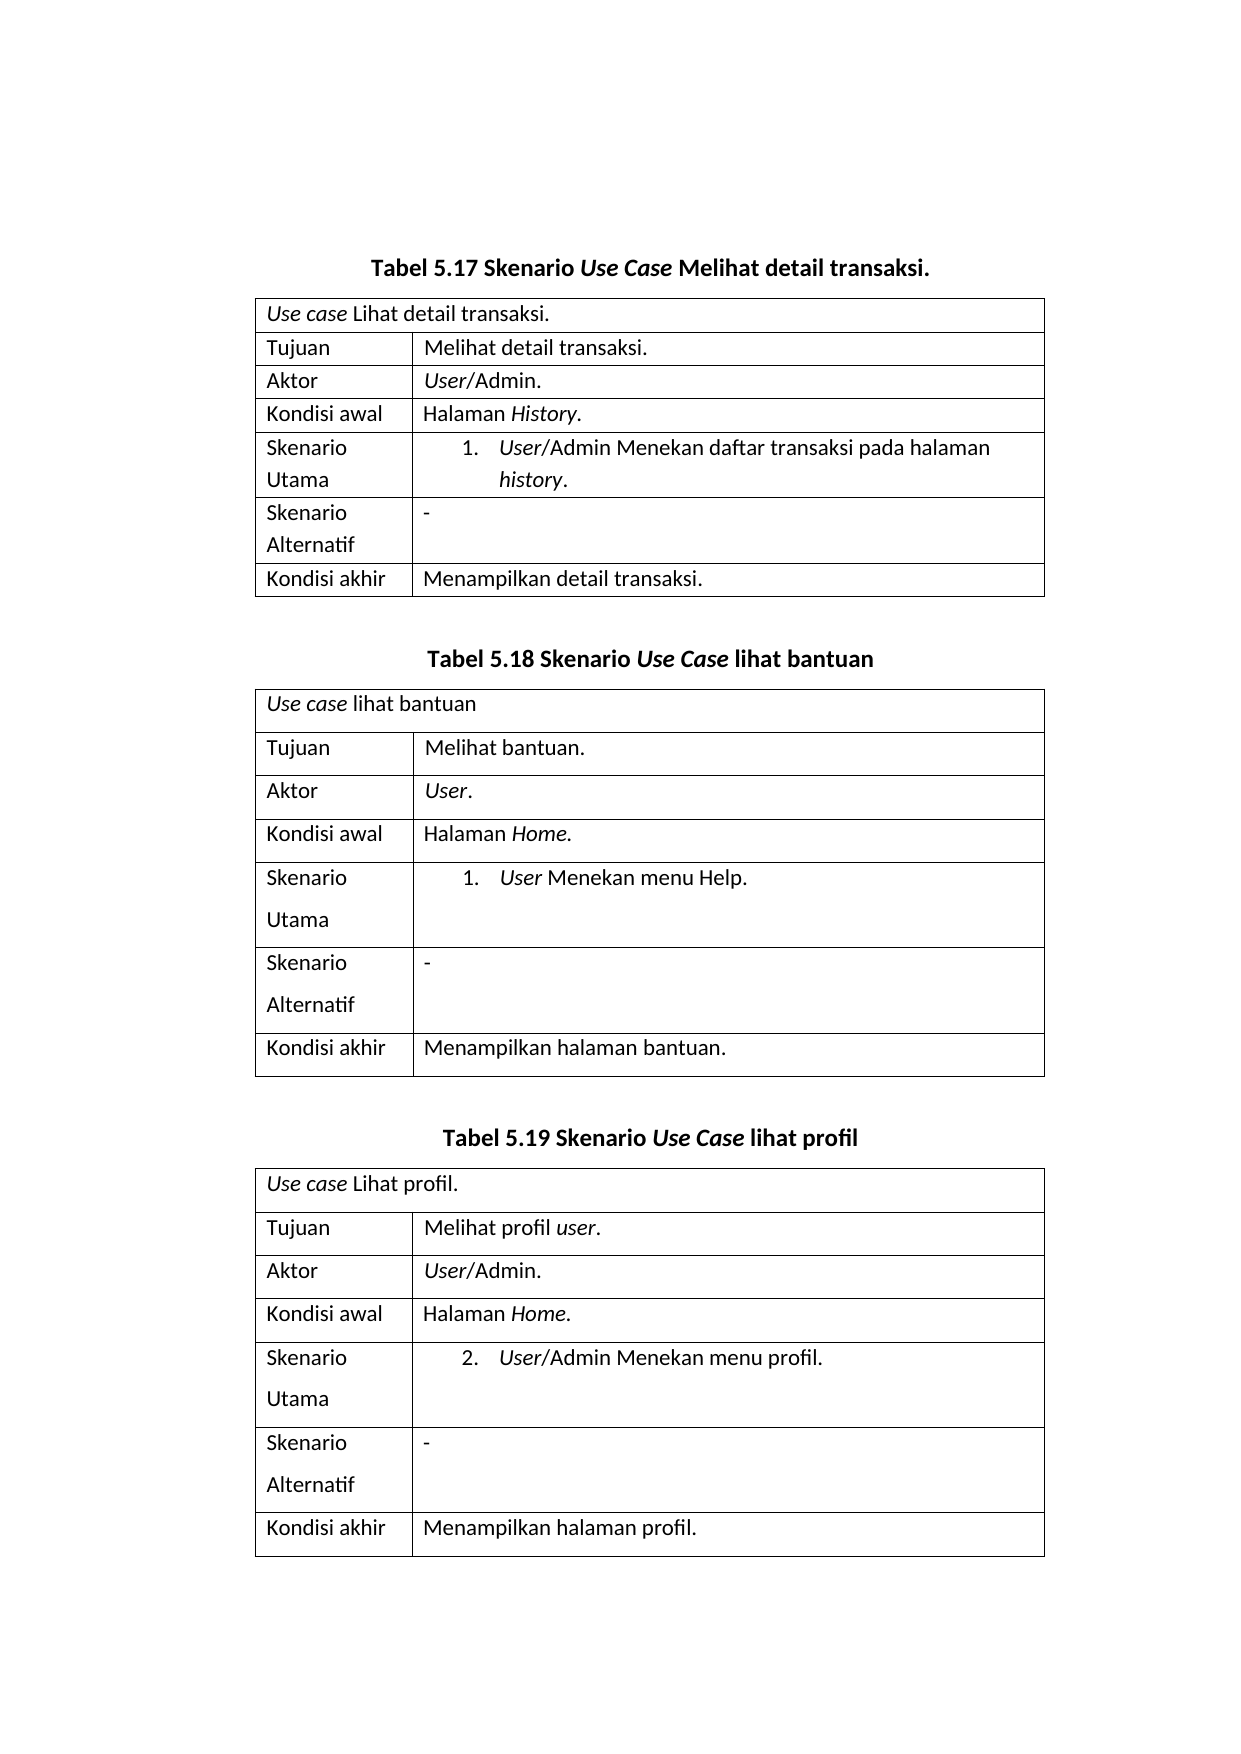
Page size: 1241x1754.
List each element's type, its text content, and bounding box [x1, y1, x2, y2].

table_cell Tujuan [256, 1213, 412, 1255]
table_cell Skenario Alternatif [256, 1428, 412, 1512]
table_cell Aktor [256, 366, 412, 398]
table_cell Melihat profil user. [413, 1213, 1044, 1255]
table_cell - [413, 1428, 1044, 1512]
table_cell Tujuan [256, 733, 413, 775]
table_cell Melihat bantuan. [414, 733, 1044, 775]
table_cell User/Admin. [413, 1256, 1044, 1298]
table_cell User/Admin Menekan menu profil. [413, 1343, 1044, 1427]
table_cell Kondisi akhir [256, 1034, 413, 1076]
text Tabel 5.19 Skenario Use Case lihat profil [236, 1122, 1064, 1153]
table_cell Kondisi awal [256, 399, 412, 432]
table_cell User/Admin Menekan daftar transaksi pada halaman history. [413, 433, 1044, 497]
table_cell User. [414, 776, 1044, 818]
table_cell User Menekan menu Help. [414, 863, 1044, 947]
table_cell Skenario Utama [256, 863, 413, 947]
table_cell Kondisi awal [256, 820, 413, 862]
table_cell Kondisi akhir [256, 564, 412, 596]
table_cell - [414, 948, 1044, 1032]
table_cell Skenario Utama [256, 1343, 412, 1427]
table_cell Halaman Home. [414, 820, 1044, 862]
table_cell Halaman Home. [413, 1299, 1044, 1342]
table_cell Halaman History. [413, 399, 1044, 432]
table_cell Kondisi akhir [256, 1513, 412, 1556]
table_cell - [413, 498, 1044, 563]
table_cell Skenario Alternatif [256, 498, 412, 563]
table_cell Skenario Utama [256, 433, 412, 497]
table_cell Menampilkan halaman profil. [413, 1513, 1044, 1556]
table_cell User/Admin. [413, 366, 1044, 398]
table_cell Menampilkan detail transaksi. [413, 564, 1044, 596]
table_cell Melihat detail transaksi. [413, 333, 1044, 365]
table_cell Skenario Alternatif [256, 948, 413, 1032]
table_cell Aktor [256, 1256, 412, 1298]
table_header Use case lihat bantuan [256, 690, 1044, 732]
table_cell Menampilkan halaman bantuan. [414, 1034, 1044, 1076]
text Tabel 5.18 Skenario Use Case lihat bantuan [236, 643, 1064, 673]
table_cell Tujuan [256, 333, 412, 365]
table_header Use case Lihat profil. [256, 1169, 1044, 1212]
table_cell Kondisi awal [256, 1299, 412, 1342]
text Tabel 5.17 Skenario Use Case Melihat detail transaksi. [236, 252, 1064, 283]
table_cell Aktor [256, 776, 413, 818]
table_header Use case Lihat detail transaksi. [256, 299, 1044, 332]
